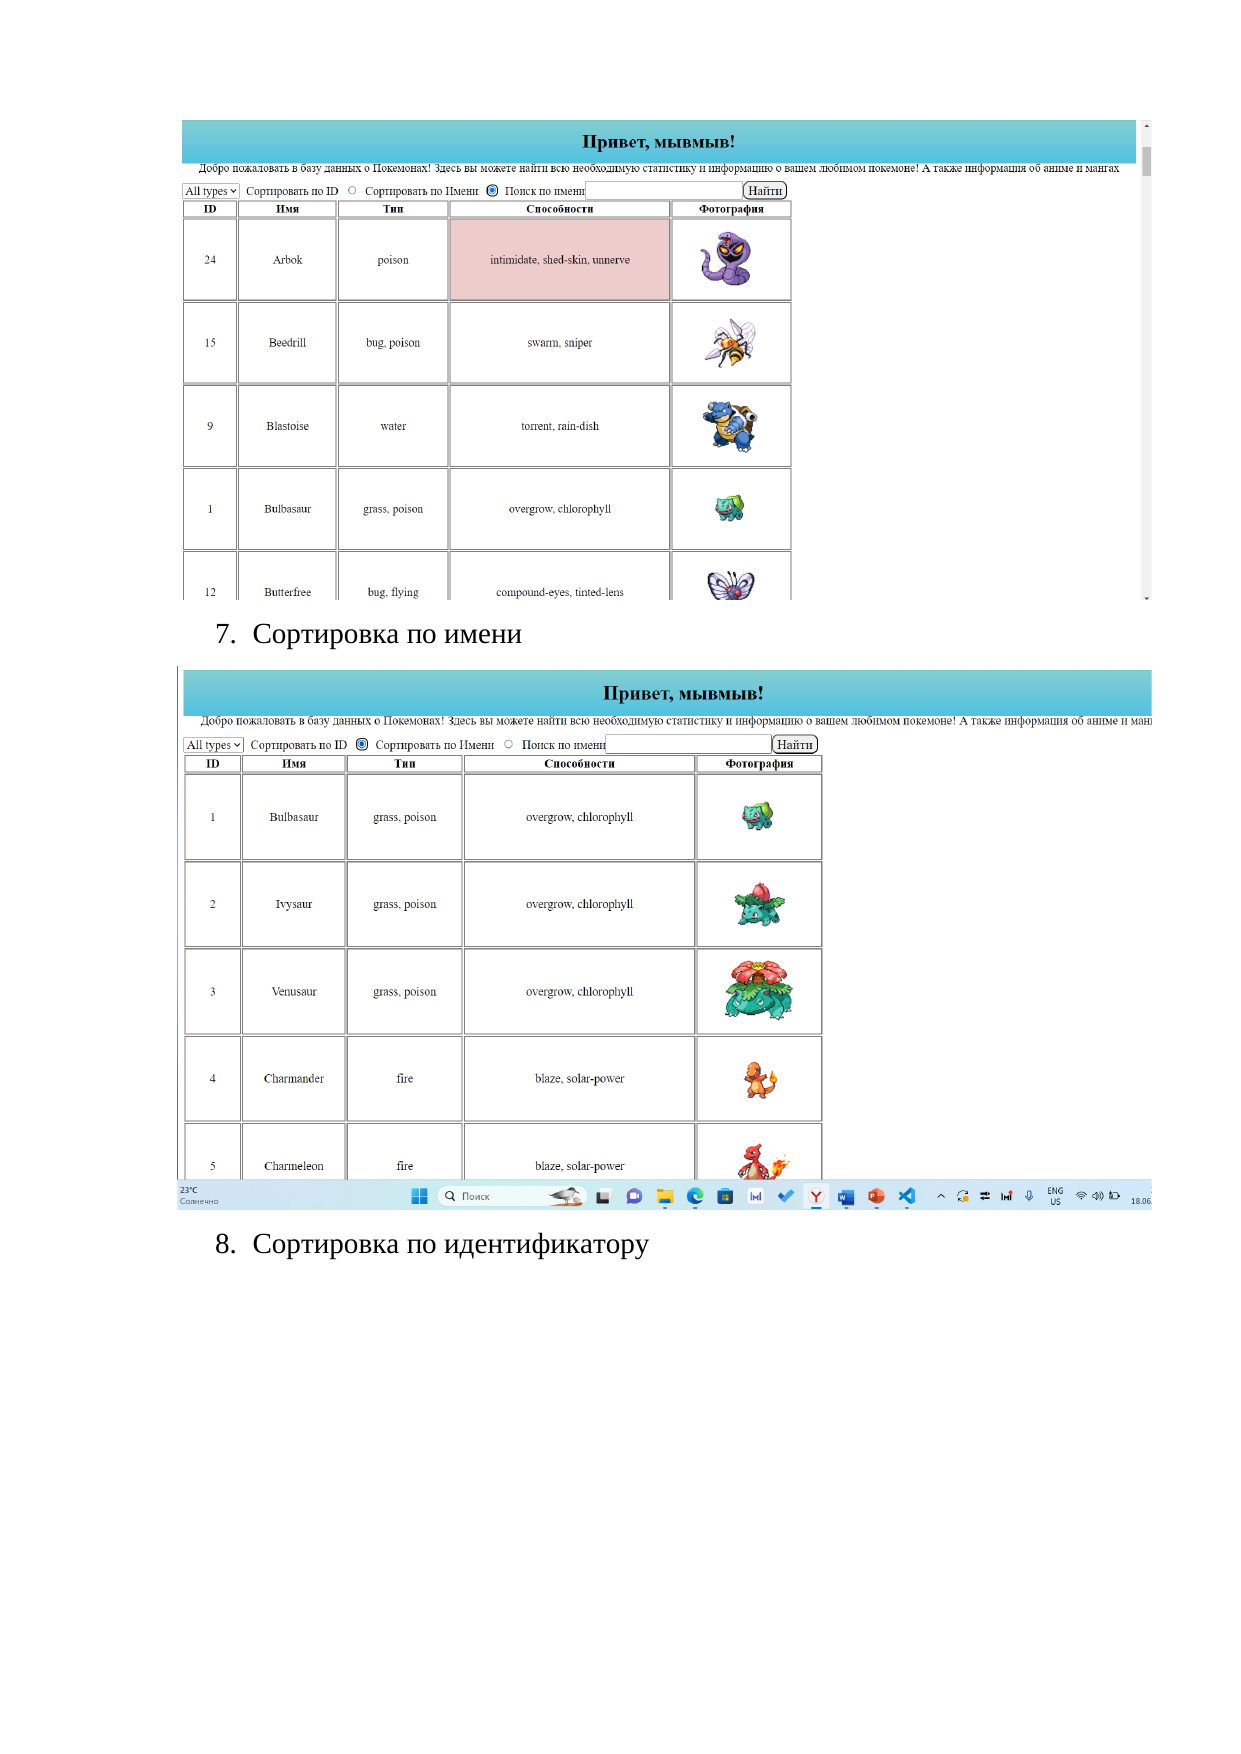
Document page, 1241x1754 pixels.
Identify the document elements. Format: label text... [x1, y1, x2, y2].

list Сортировка по идентификатору [215, 1226, 1152, 1260]
picture [177, 666, 1152, 1210]
list Сортировка по имени [215, 616, 1152, 650]
picture [177, 118, 1152, 600]
